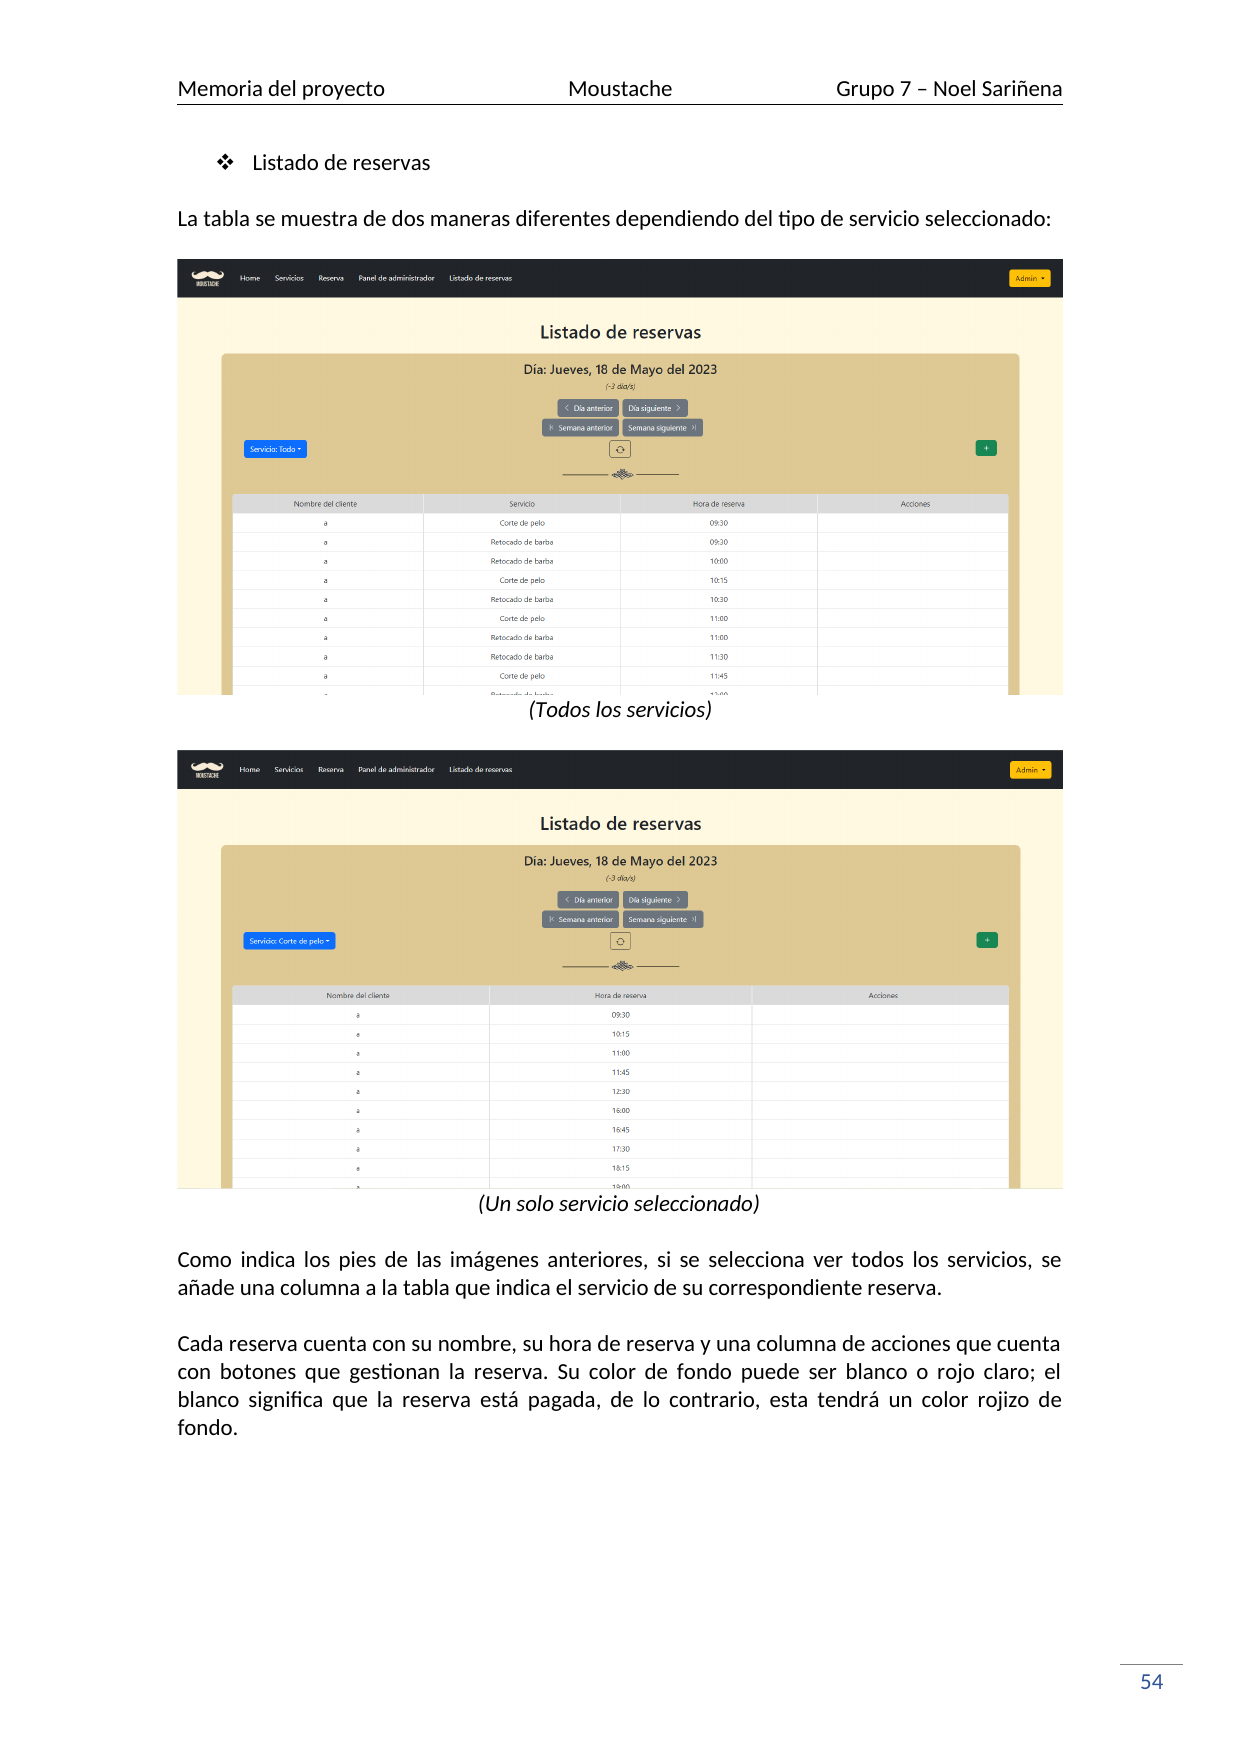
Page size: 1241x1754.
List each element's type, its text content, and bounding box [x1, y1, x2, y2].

picture [177, 259, 1063, 695]
picture [177, 750, 1063, 1189]
text (Un solo servicio seleccionado) [177, 1189, 1063, 1217]
text Cada reserva cuenta con su nombre, su hora de reserva y una columna de acciones que cuenta con botones que gestionan la reserva. Su color de fondo puede ser blanco o rojo claro; el blanco significa que la reserva está pagada, de lo contrario, esta tendrá un color rojizo de fondo. [177, 1329, 1063, 1441]
list Listado de reservas [215, 148, 1063, 176]
text Como indica los pies de las imágenes anteriores, si se selecciona ver todos los servicios, se añade una columna a la tabla que indica el servicio de su correspondiente reserva. [177, 1245, 1063, 1301]
text La tabla se muestra de dos maneras diferentes dependiendo del tipo de servicio seleccionado: [177, 204, 1063, 232]
text (Todos los servicios) [177, 695, 1063, 723]
